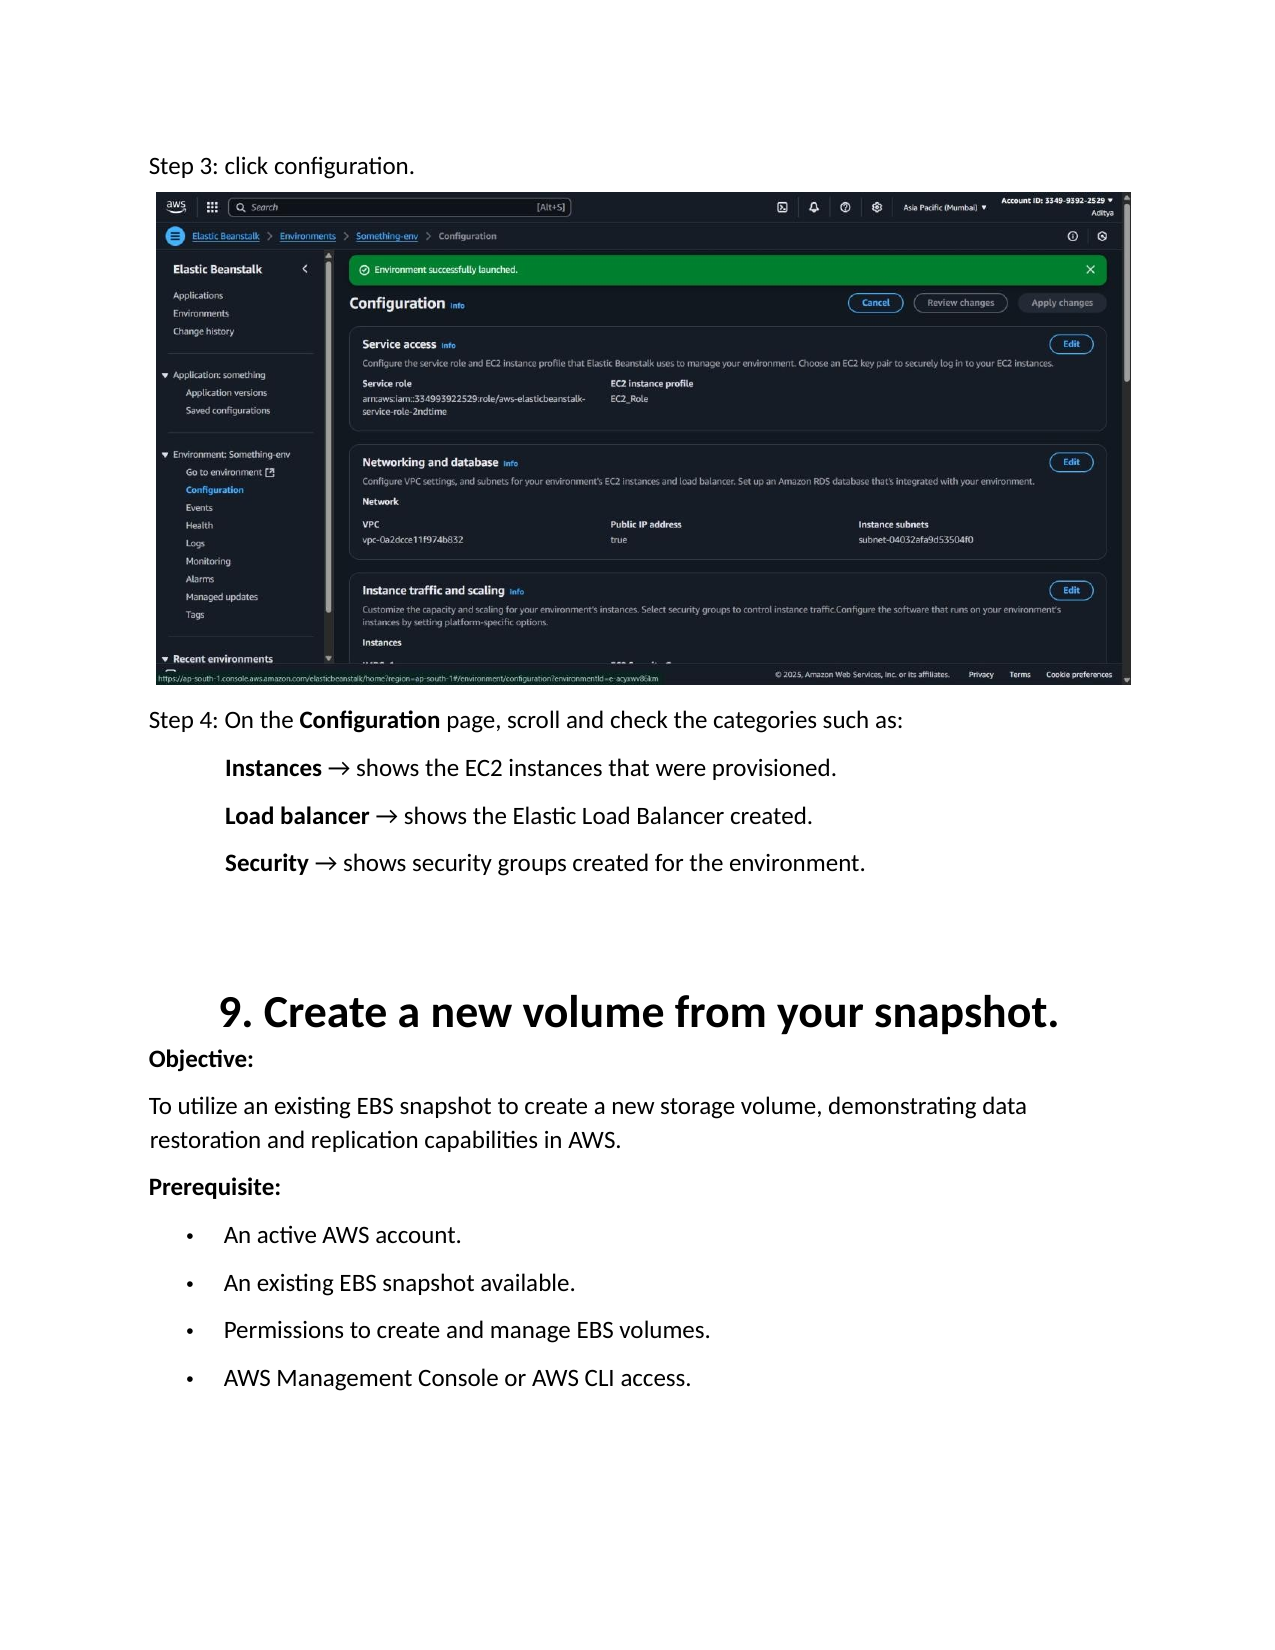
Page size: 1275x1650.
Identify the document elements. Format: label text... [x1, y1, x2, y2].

text Step 4: On the Configuration page, scroll and check the categories such as: [148, 704, 1127, 735]
text Step 3: click configuration. [148, 150, 1127, 181]
list An active AWS account. [186, 1219, 1127, 1249]
list AWS Management Console or AWS CLI access. [186, 1362, 1127, 1393]
text Instances → shows the EC2 instances that were provisioned. [225, 752, 1127, 783]
picture [156, 192, 1131, 685]
text To utilize an existing EBS snapshot to create a new storage volume, demonstrating data restoration and replication capabilities in AWS. [148, 1090, 1127, 1155]
list Permissions to create and manage EBS volumes. [186, 1315, 1127, 1345]
list An existing EBS snapshot available. [186, 1267, 1127, 1297]
text 9. Create a new volume from your snapshot. [149, 983, 1129, 1038]
text Prerequisite: [148, 1171, 1106, 1202]
text Security → shows security groups created for the environment. [225, 848, 1127, 878]
text Load balancer → shows the Elastic Load Balancer created. [225, 800, 1127, 830]
text Objective: [148, 1043, 1106, 1073]
